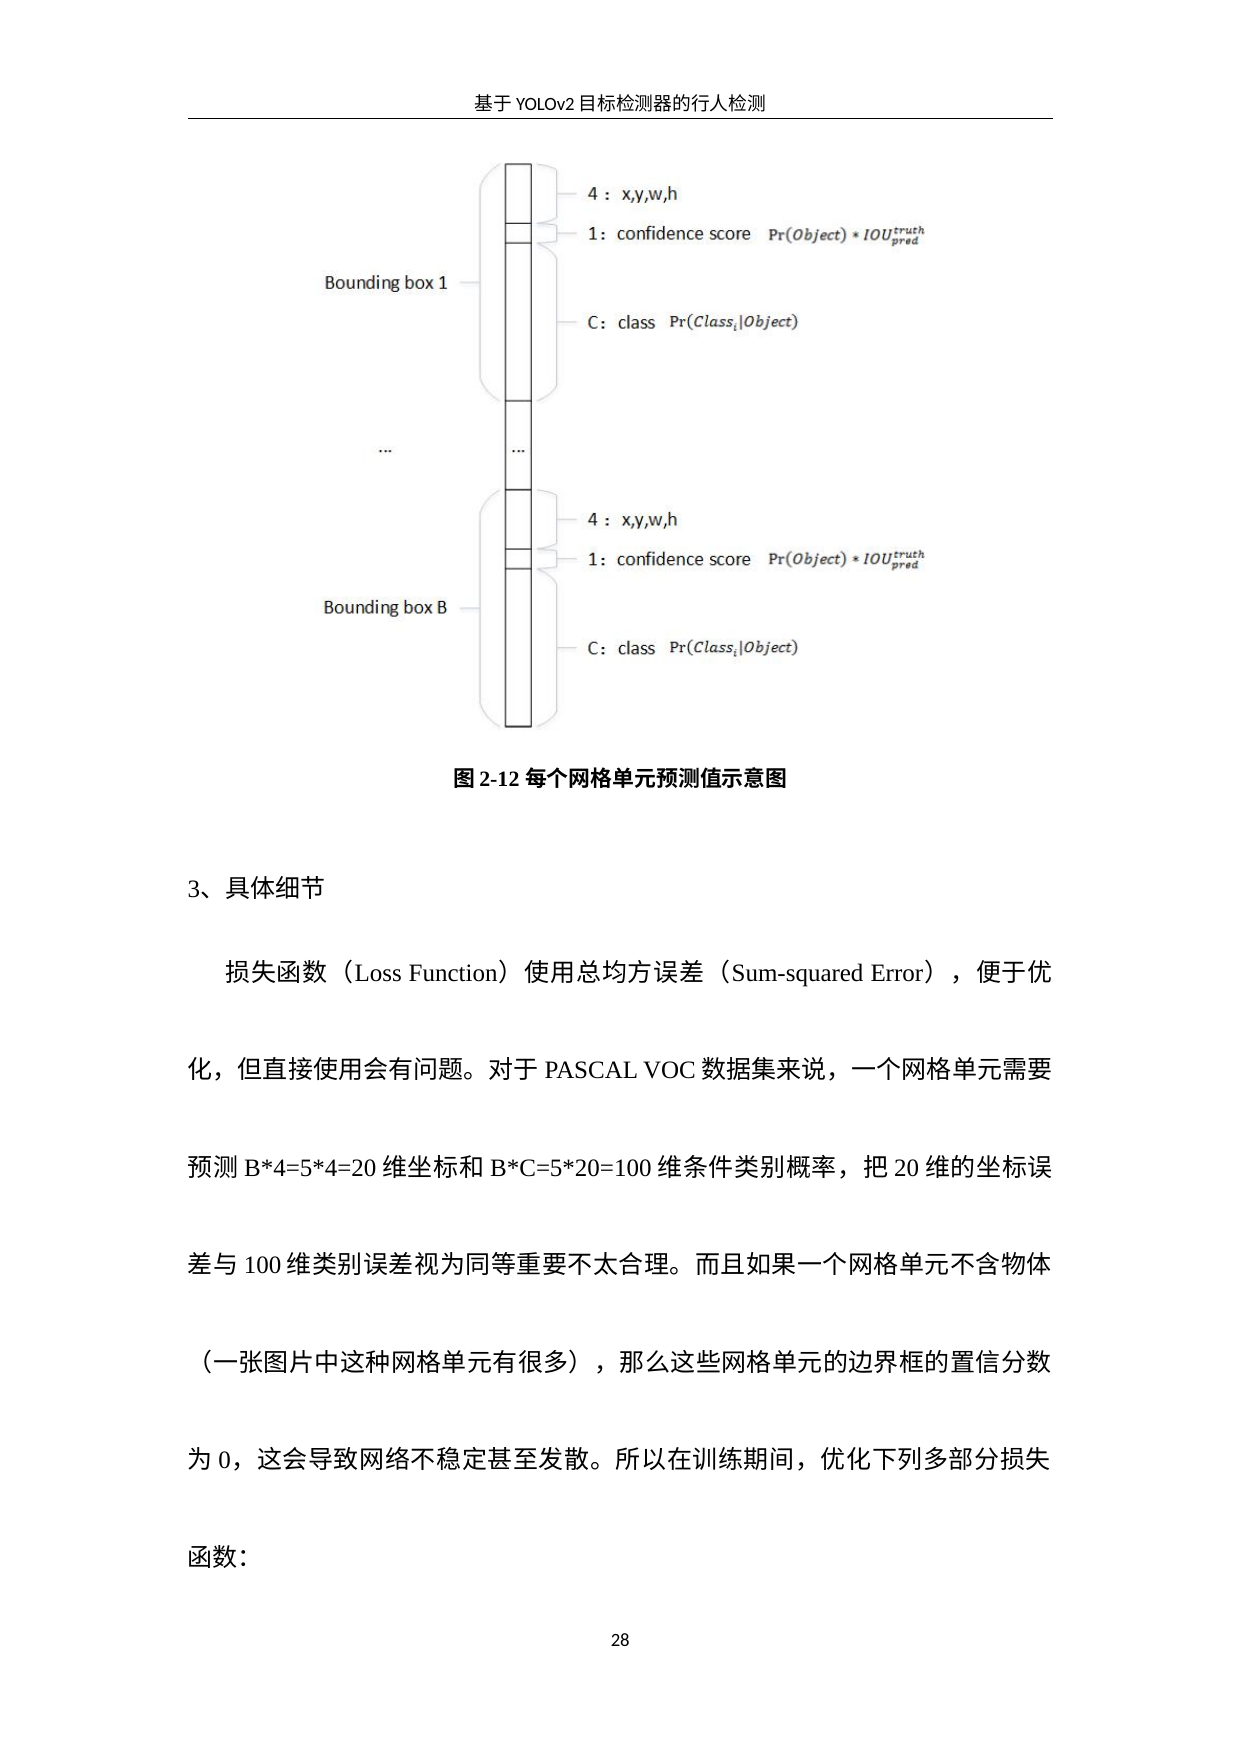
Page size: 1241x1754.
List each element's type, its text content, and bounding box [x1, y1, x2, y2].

text 图2-12 每个网格单元预测值示意图 [187, 760, 1053, 793]
picture [313, 162, 927, 735]
text 损失函数（Loss Function）使用总均方误差（Sum-squared Error），便于优化，但直接使用会有问题。对于PASCAL VOC数据集来说，一个网格单元需要预测B*4=5*4=20维坐标和B*C=5*20=100维条件类别概率，把20维的坐标误差与100维类别误差视为同等重要不太合理。而且如果一个网格单元不含物体（一张图片中这种网格单元有很多），那么这些网格单元的边界框的置信分数为0，这会导致网络不稳定甚至发散。所以在训练期间，优化下列多部分损失函数： [187, 938, 1053, 1588]
text 3、具体细节 [187, 854, 1053, 919]
